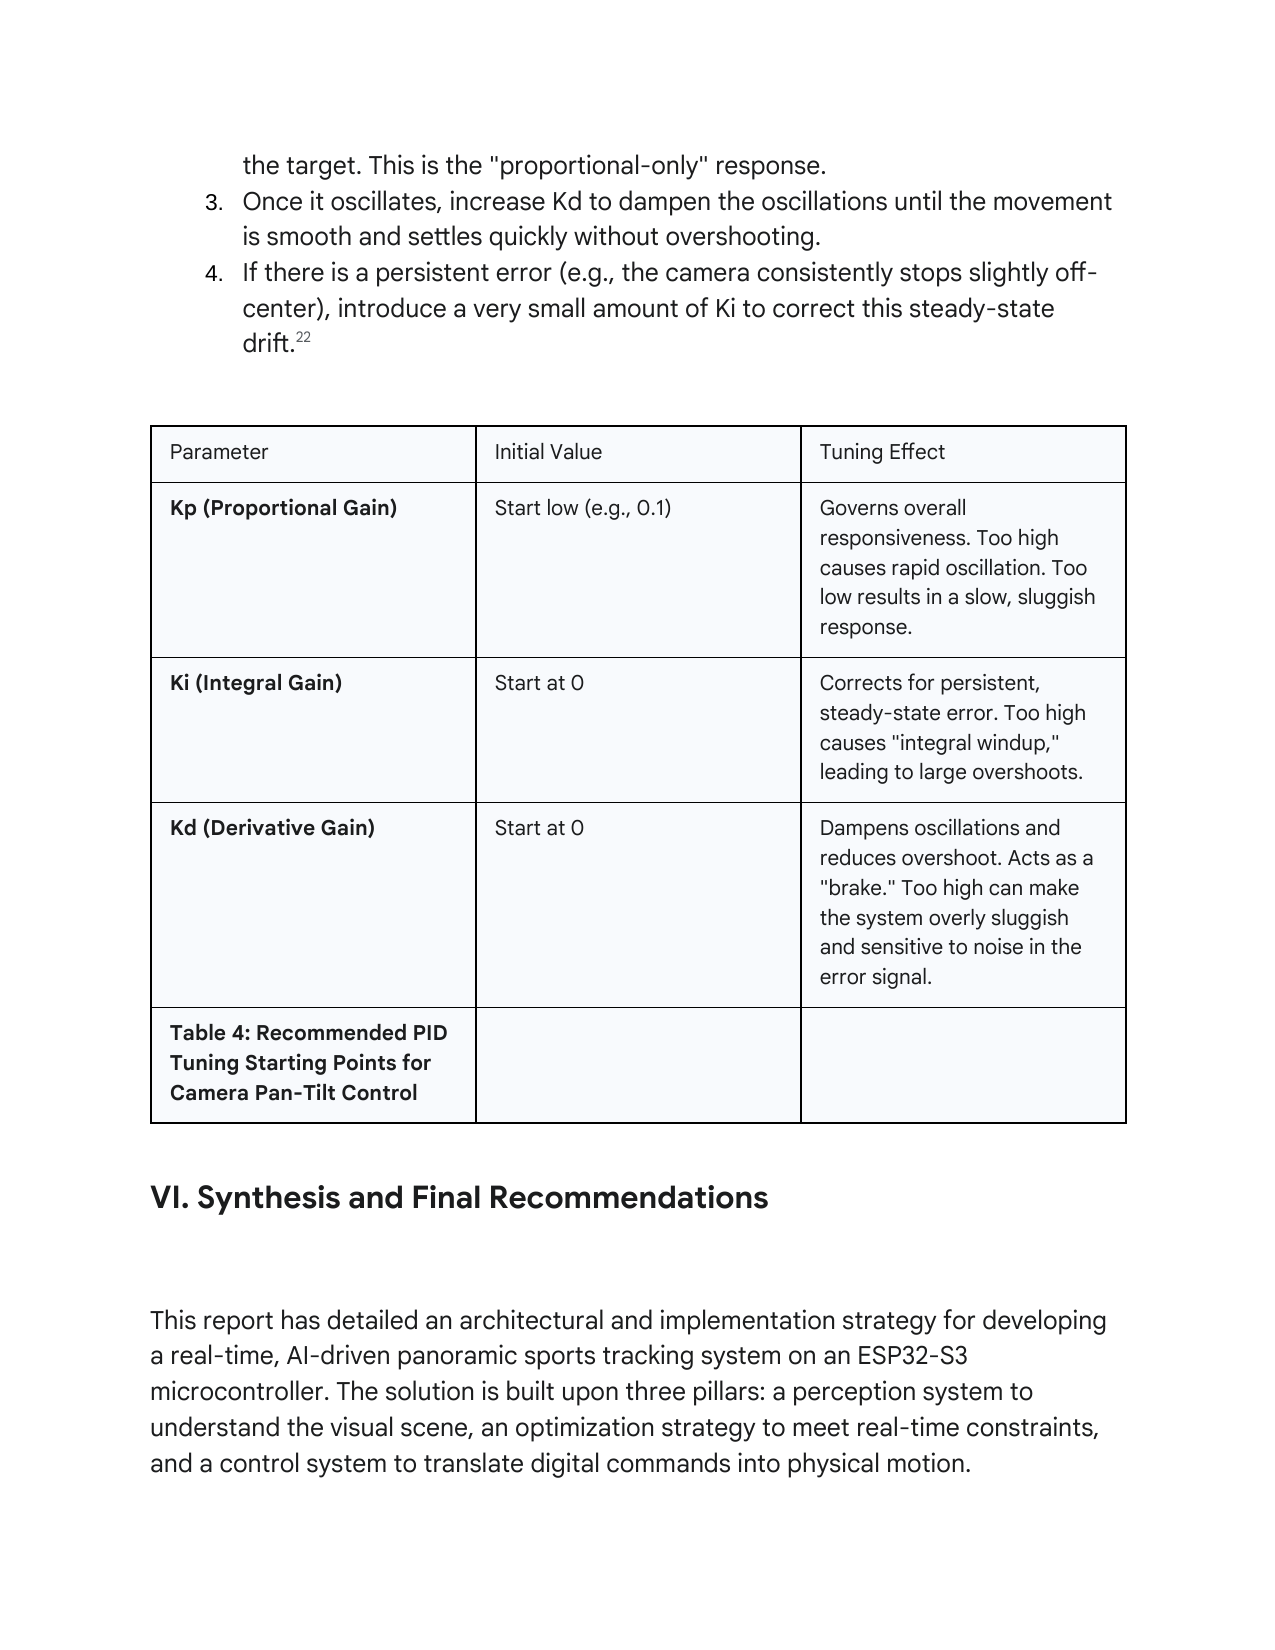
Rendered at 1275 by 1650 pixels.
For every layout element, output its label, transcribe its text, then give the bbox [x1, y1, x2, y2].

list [205, 150, 1125, 181]
table_cell Start at 0 [477, 658, 800, 802]
table_cell Table 4: Recommended PID Tuning Starting Points for Camera Pan-Tilt Control [152, 1008, 475, 1122]
list If there is a persistent error (e.g., the camera consistently stops slightly off-center), introduce a very small amount of Ki to correct this steady-state drift.22 [205, 257, 1125, 360]
table_cell Ki (Integral Gain) [152, 658, 475, 802]
table_cell Start at 0 [477, 803, 800, 1006]
table_cell [477, 1008, 800, 1122]
text This report has detailed an architectural and implementation strategy for developing a real-time, AI-driven panoramic sports tracking system on an ESP32-S3 microcontroller. The solution is built upon three pillars: a perception system to understand the visual scene, an optimization strategy to meet real-time constraints, and a control system to translate digital commands into physical motion. [150, 1305, 1125, 1479]
table_cell Dampens oscillations and reduces overshoot. Acts as a "brake." Too high can make the system overly sluggish and sensitive to noise in the error signal. [802, 803, 1125, 1006]
table_cell Corrects for persistent, steady-state error. Too high causes "integral windup," leading to large overshoots. [802, 658, 1125, 802]
subtitle VI. Synthesis and Final Recommendations [150, 1178, 1125, 1217]
table_cell Start low (e.g., 0.1) [477, 483, 800, 656]
table_cell Governs overall responsiveness. Too high causes rapid oscillation. Too low results in a slow, sluggish response. [802, 483, 1125, 656]
list Once it oscillates, increase Kd to dampen the oscillations until the movement is smooth and settles quickly without overshooting. [205, 186, 1125, 253]
table_header Tuning Effect [802, 427, 1125, 481]
table_cell Kp (Proportional Gain) [152, 483, 475, 656]
table_header Initial Value [477, 427, 800, 481]
table_header Parameter [152, 427, 475, 481]
table_cell Kd (Derivative Gain) [152, 803, 475, 1006]
table_cell [802, 1008, 1125, 1122]
